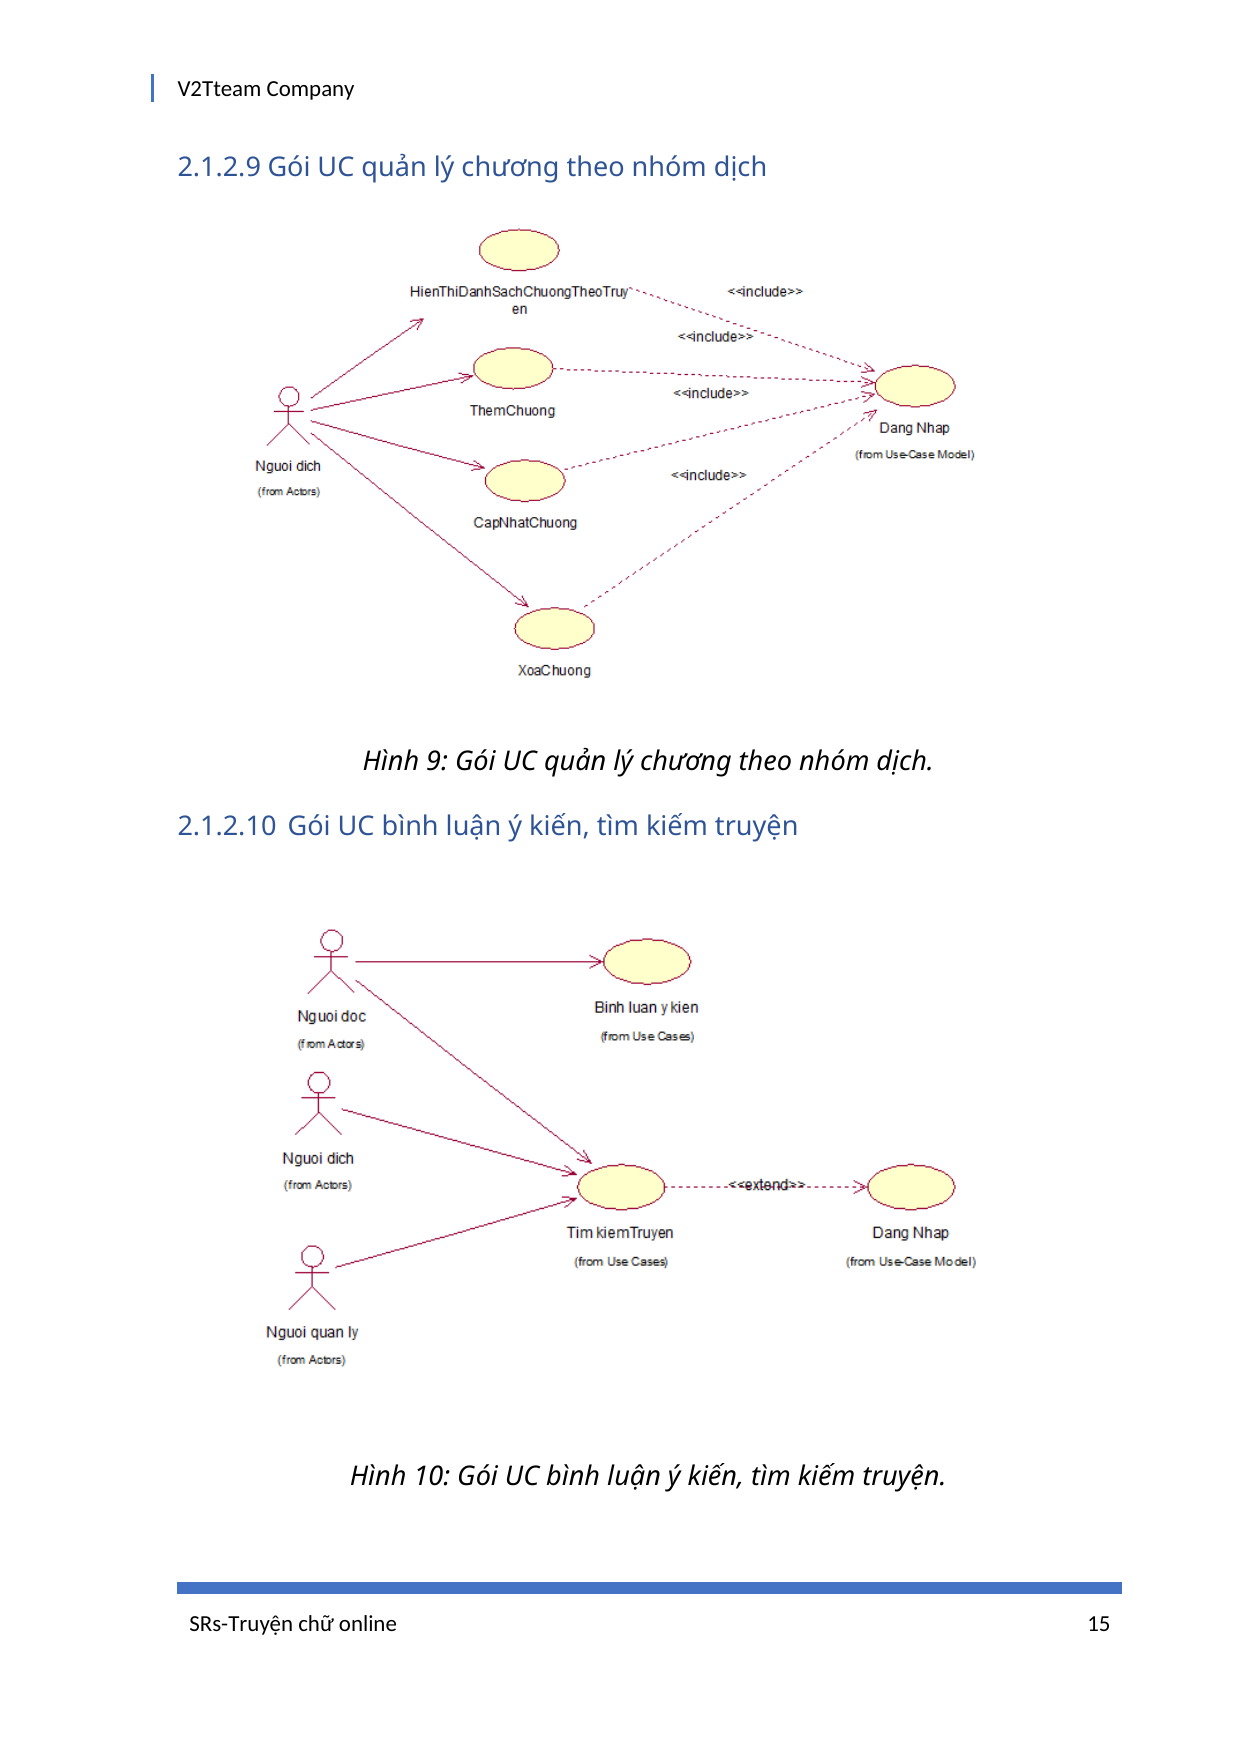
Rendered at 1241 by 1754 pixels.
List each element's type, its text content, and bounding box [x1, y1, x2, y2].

picture [177, 853, 1123, 1432]
text Hình 9: Gói UC quản lý chương theo nhóm dịch. [177, 741, 1122, 778]
subtitle Gói UC bình luận ý kiến, tìm kiếm truyện [177, 806, 1122, 843]
picture [177, 195, 1123, 717]
subtitle Gói UC quản lý chương theo nhóm dịch [177, 148, 1122, 184]
text Hình 10: Gói UC bình luận ý kiến, tìm kiếm truyện. [177, 1457, 1122, 1494]
